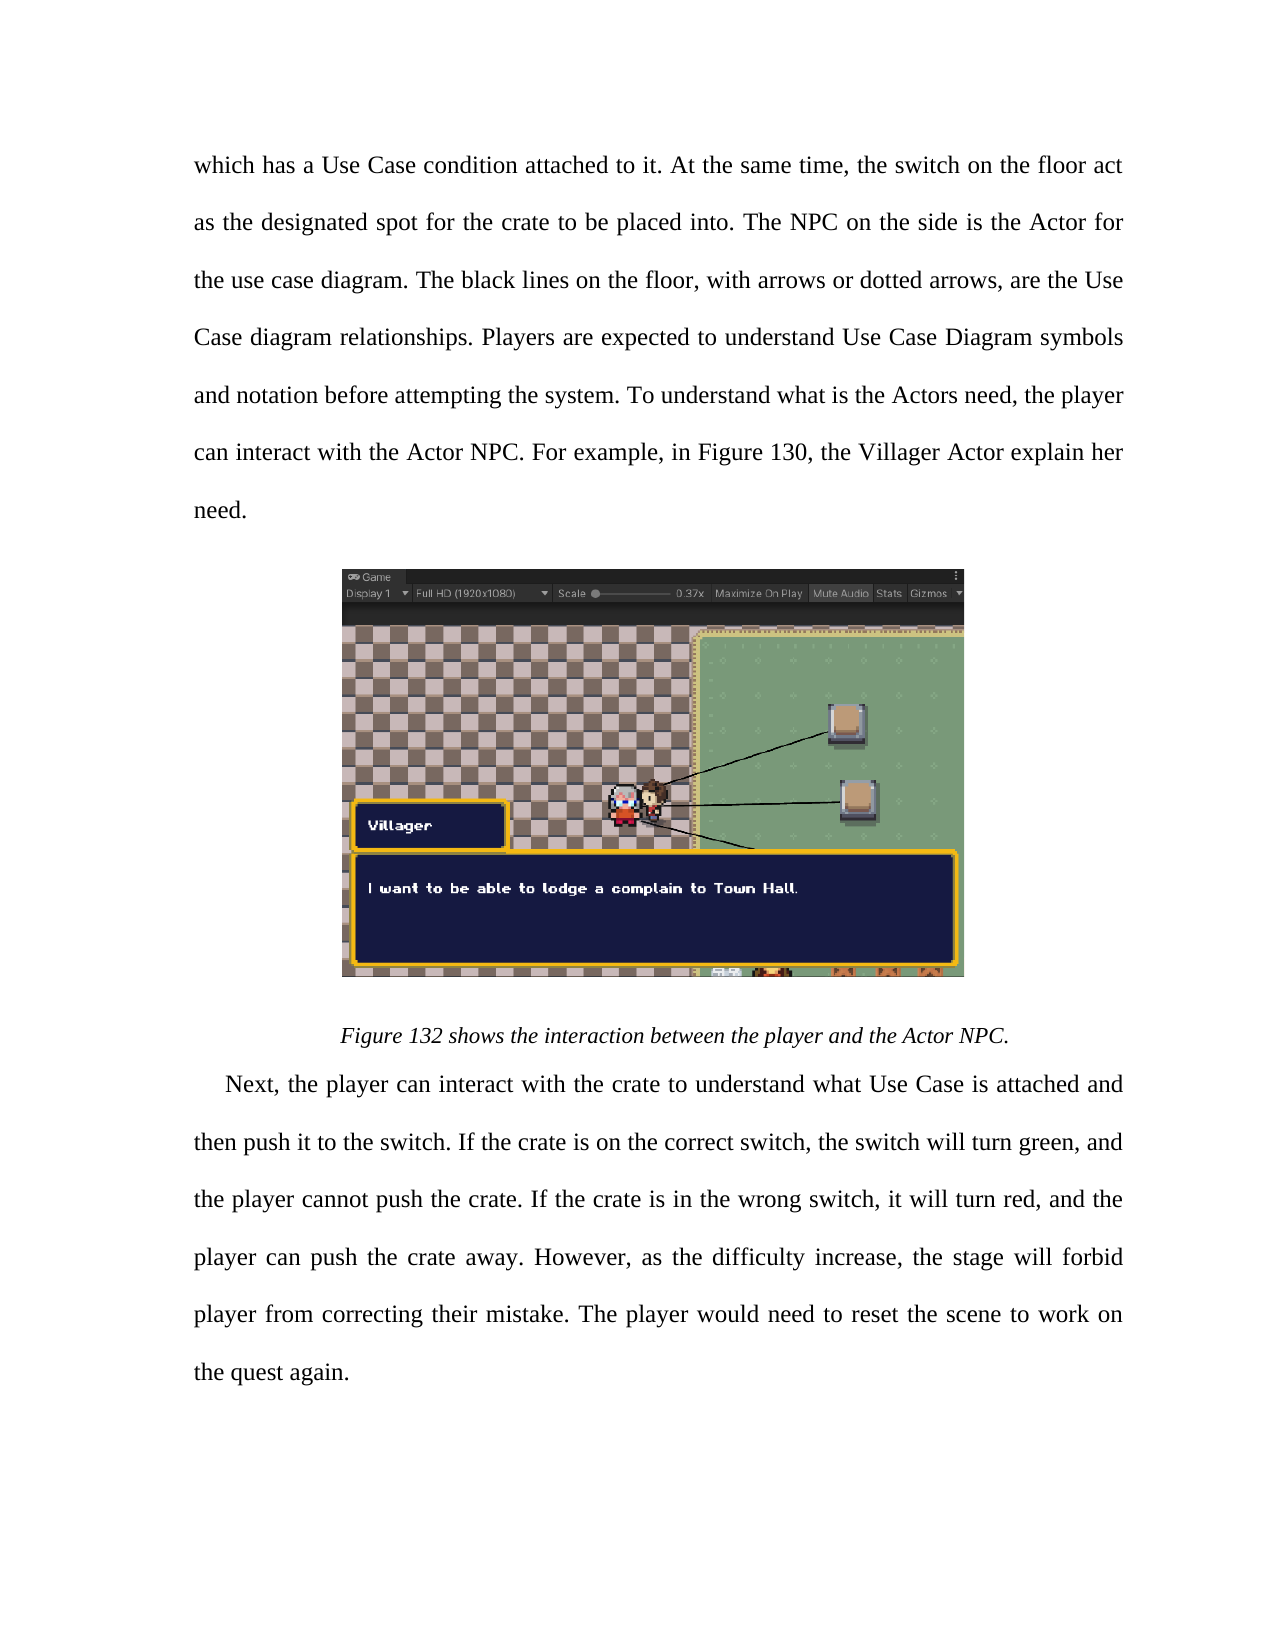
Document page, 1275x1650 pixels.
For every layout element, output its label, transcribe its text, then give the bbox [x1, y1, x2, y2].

text Next, the player can interact with the crate to understand what Use Case is attached and then push it to the switch. If the crate is on the correct switch, the switch will turn green, and the player cannot push the crate. If the crate is in the wrong switch, it will turn red, and the player can push the crate away. However, as the difficulty increase, the stage will forbid player from correcting their mistake. The player would need to reset the scene to work on the quest again. [194, 1069, 1125, 1386]
text Figure 132 shows the interaction between the player and the Actor NPC. [194, 1022, 1125, 1049]
picture [342, 569, 965, 977]
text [194, 150, 1125, 524]
